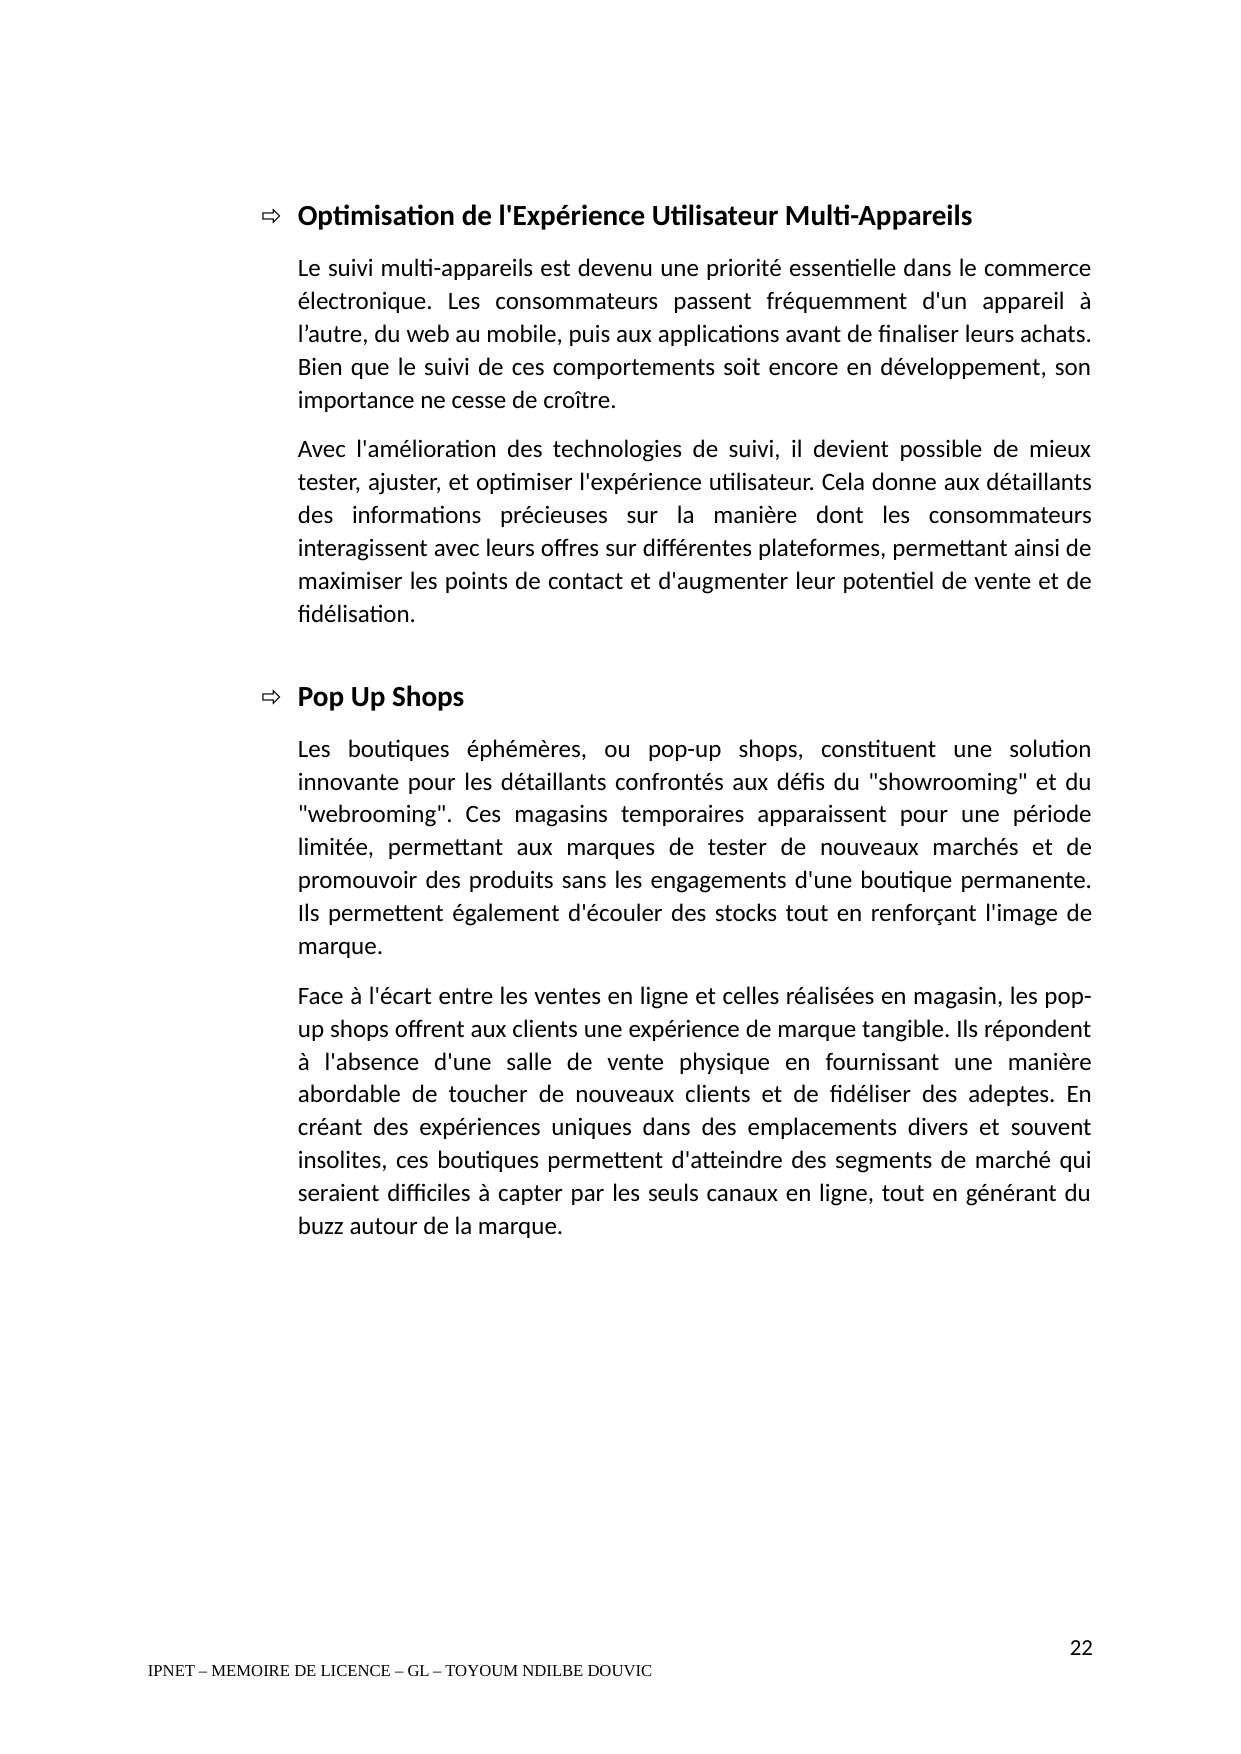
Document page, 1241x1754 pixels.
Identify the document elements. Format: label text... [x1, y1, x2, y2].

text Les boutiques éphémères, ou pop-up shops, constituent une solution innovante pour les détaillants confrontés aux défis du "showrooming" et du "webrooming". Ces magasins temporaires apparaissent pour une période limitée, permettant aux marques de tester de nouveaux marchés et de promouvoir des produits sans les engagements d'une boutique permanente. Ils permettent également d'écouler des stocks tout en renforçant l'image de marque. [298, 733, 1093, 961]
text Le suivi multi-appareils est devenu une priorité essentielle dans le commerce électronique. Les consommateurs passent fréquemment d'un appareil à l’autre, du web au mobile, puis aux applications avant de finaliser leurs achats. Bien que le suivi de ces comportements soit encore en développement, son importance ne cesse de croître. [298, 252, 1093, 414]
list Optimisation de l'Expérience Utilisateur Multi-Appareils [260, 197, 1093, 233]
list Pop Up Shops [260, 678, 1093, 713]
text Face à l'écart entre les ventes en ligne et celles réalisées en magasin, les pop-up shops offrent aux clients une expérience de marque tangible. Ils répondent à l'absence d'une salle de vente physique en fournissant une manière abordable de toucher de nouveaux clients et de fidéliser des adeptes. En créant des expériences uniques dans des emplacements divers et souvent insolites, ces boutiques permettent d'atteindre des segments de marché qui seraient difficiles à capter par les seuls canaux en ligne, tout en générant du buzz autour de la marque. [298, 980, 1093, 1241]
text Avec l'amélioration des technologies de suivi, il devient possible de mieux tester, ajuster, et optimiser l'expérience utilisateur. Cela donne aux détaillants des informations précieuses sur la manière dont les consommateurs interagissent avec leurs offres sur différentes plateformes, permettant ainsi de maximiser les points de contact et d'augmenter leur potentiel de vente et de fidélisation. [298, 433, 1093, 659]
